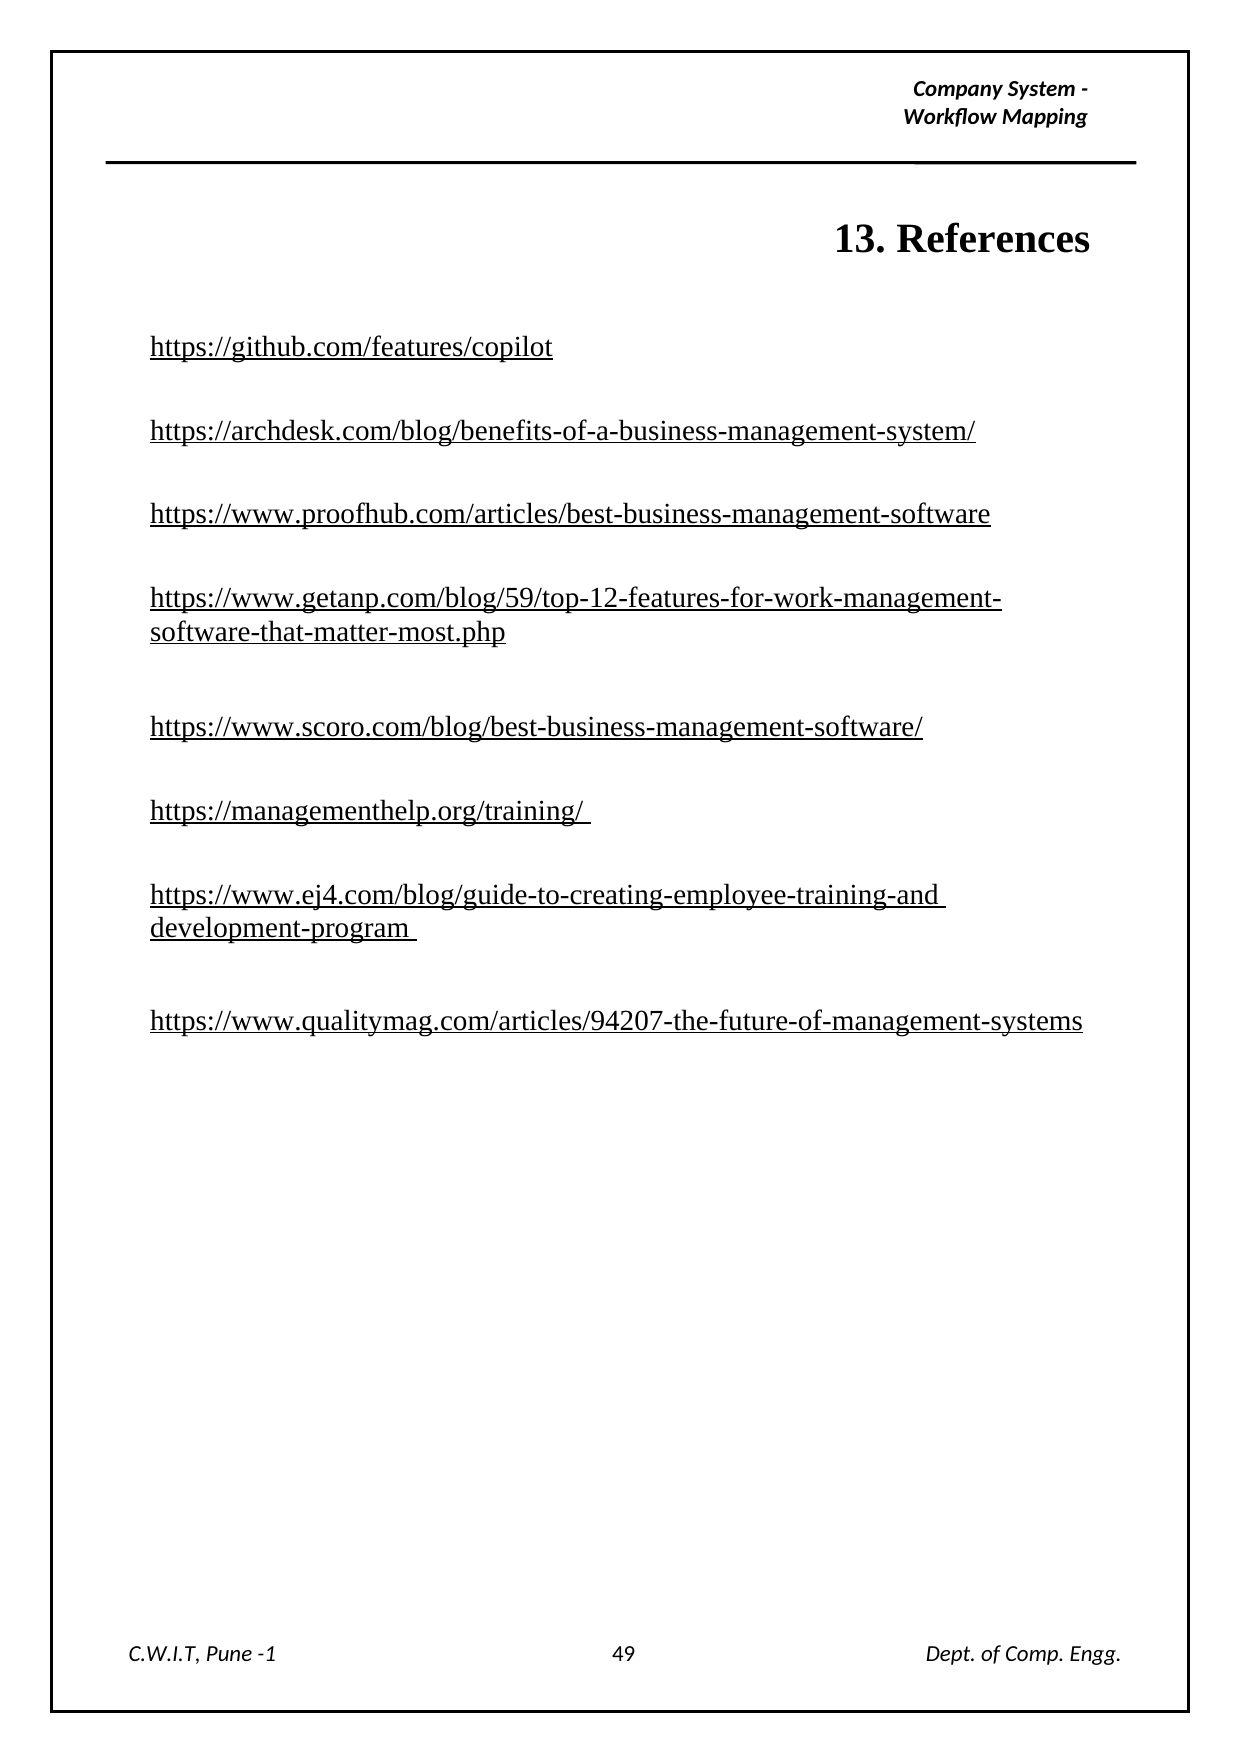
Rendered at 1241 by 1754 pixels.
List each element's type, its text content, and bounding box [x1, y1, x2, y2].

text 13. References [150, 213, 1090, 261]
text https://github.com/features/copilot [150, 329, 1090, 362]
text https://www.proofhub.com/articles/best-business-management-software [150, 496, 1090, 530]
text https://www.getanp.com/blog/59/top-12-features-for-work-management-software-that-matter-most.php [150, 580, 1090, 647]
text https://www.ej4.com/blog/guide-to-creating-employee-training-and development-program [150, 877, 1090, 944]
text https://www.scoro.com/blog/best-business-management-software/ [150, 709, 1090, 743]
text https://archdesk.com/blog/benefits-of-a-business-management-system/ [150, 413, 1090, 446]
text https://managementhelp.org/training/ [150, 793, 1090, 827]
text https://www.qualitymag.com/articles/94207-the-future-of-management-systems [150, 1003, 1090, 1036]
